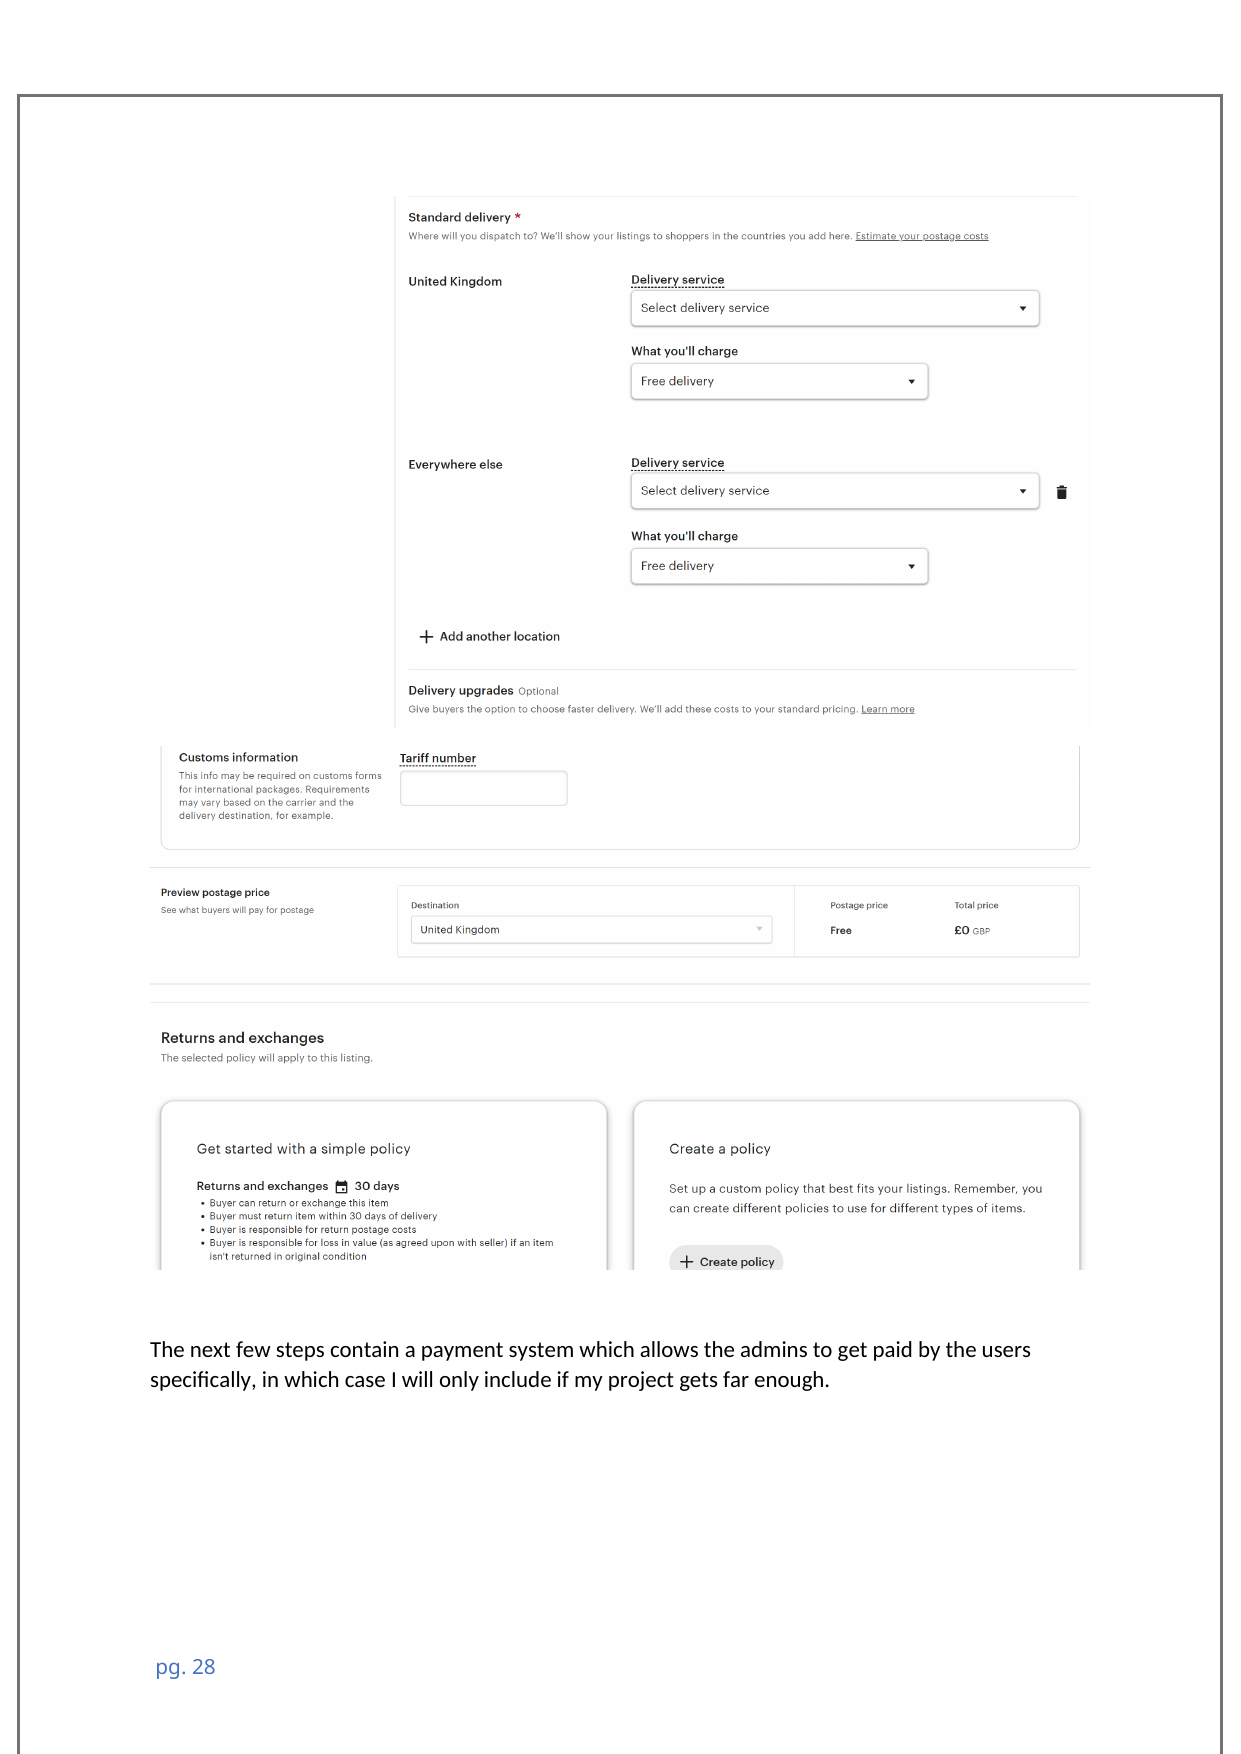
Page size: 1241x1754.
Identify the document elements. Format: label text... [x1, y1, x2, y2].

picture [150, 746, 1091, 1270]
picture [150, 196, 1091, 728]
text The next few steps contain a payment system which allows the admins to get paid by the users specifically, in which case I will only include if my project gets far enough. [150, 1335, 1090, 1394]
